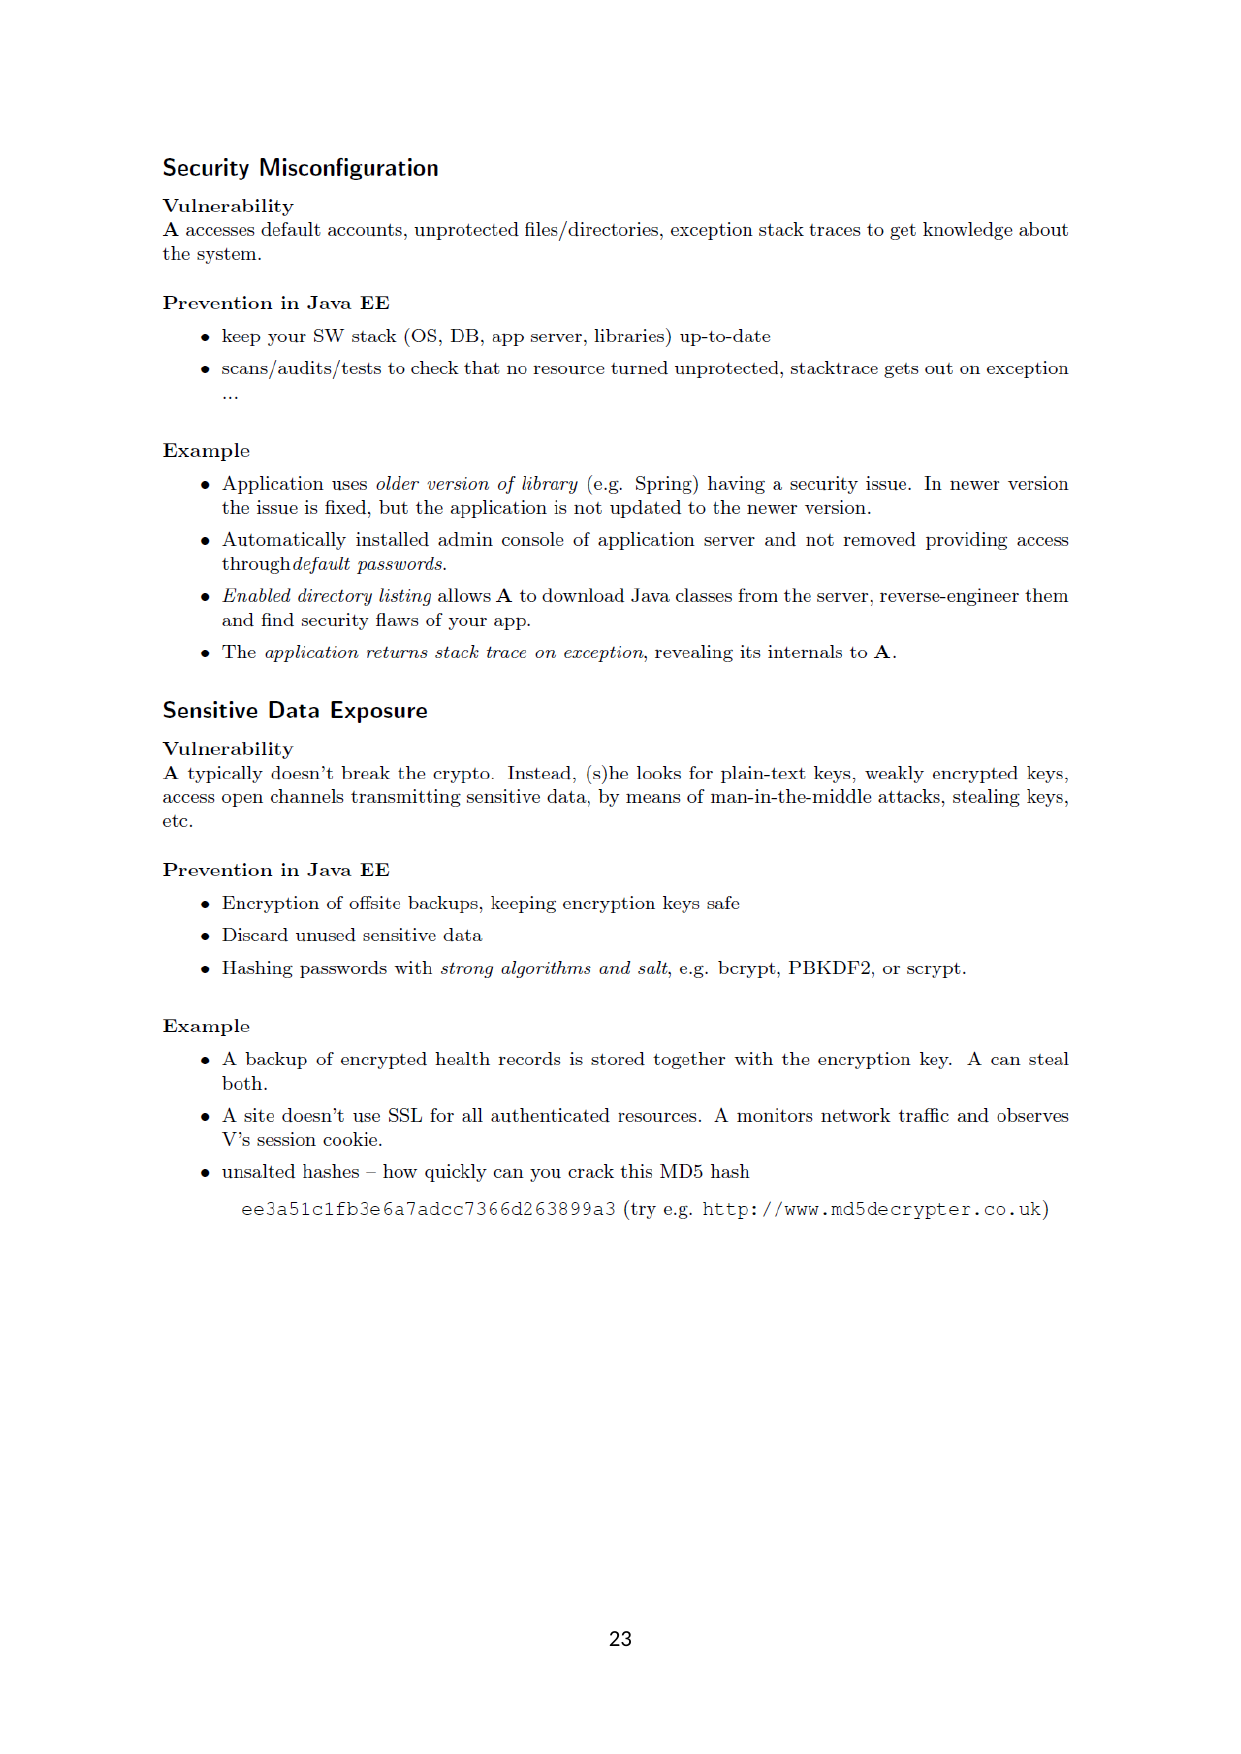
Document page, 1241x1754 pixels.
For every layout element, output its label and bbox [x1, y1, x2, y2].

picture [147, 147, 1093, 1252]
